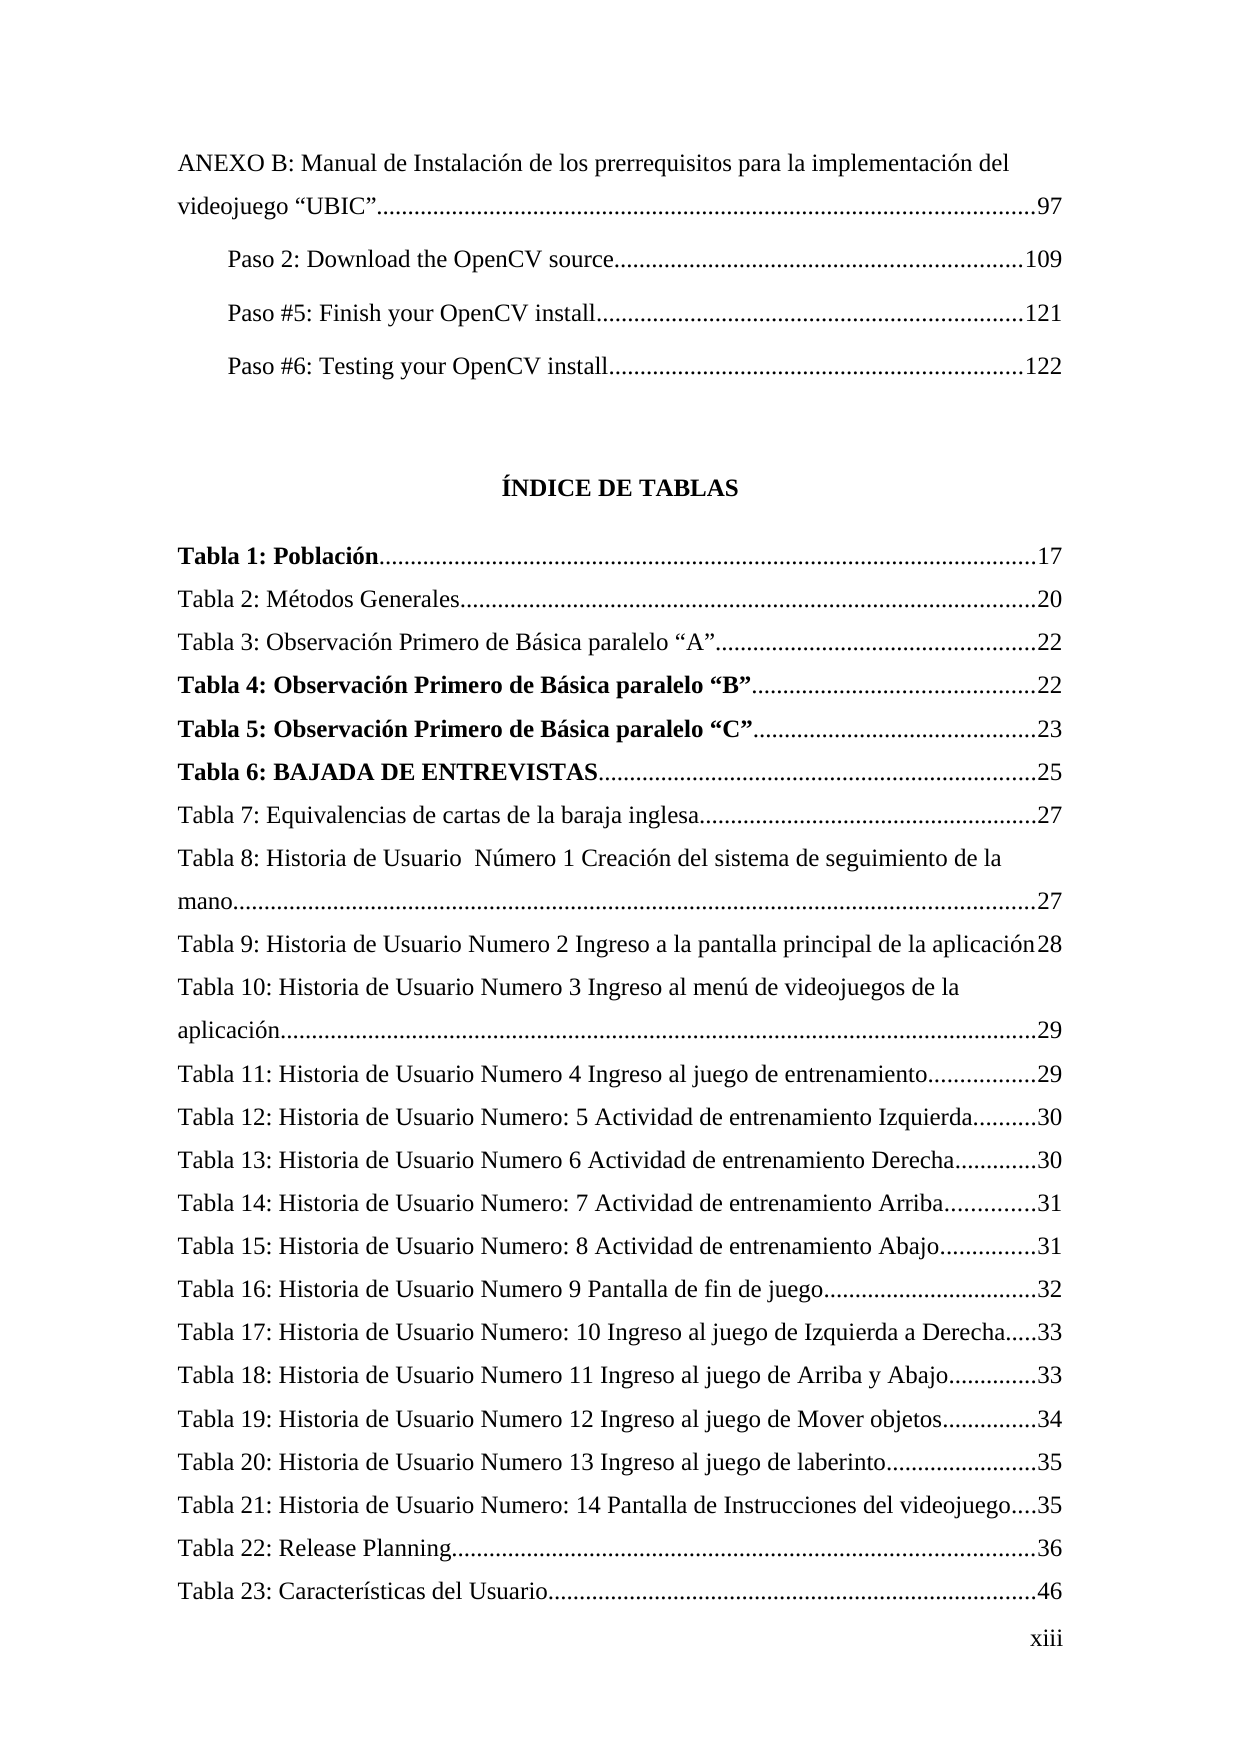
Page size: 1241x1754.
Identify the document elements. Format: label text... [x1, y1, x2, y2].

text Tabla 11: Historia de Usuario Numero 4 Ingreso al juego de entrenamiento 29 [177, 1059, 1063, 1087]
text Tabla 10: Historia de Usuario Numero 3 Ingreso al menú de videojuegos de la aplicación 29 [177, 972, 1063, 1044]
text Tabla 3: Observación Primero de Básica paralelo “A” 22 [177, 627, 1063, 656]
text Tabla 17: Historia de Usuario Numero: 10 Ingreso al juego de Izquierda a Derecha 33 [177, 1317, 1063, 1346]
text Tabla 22: Release Planning 36 [177, 1533, 1063, 1562]
text Tabla 4: Observación Primero de Básica paralelo “B” 22 [177, 671, 1063, 699]
text Tabla 21: Historia de Usuario Numero: 14 Pantalla de Instrucciones del videojuego 35 [177, 1490, 1063, 1519]
text Tabla 2: Métodos Generales 20 [177, 584, 1063, 613]
text Tabla 15: Historia de Usuario Numero: 8 Actividad de entrenamiento Abajo 31 [177, 1231, 1063, 1260]
text Tabla 7: Equivalencias de cartas de la baraja inglesa 27 [177, 800, 1063, 829]
text Tabla 18: Historia de Usuario Numero 11 Ingreso al juego de Arriba y Abajo 33 [177, 1361, 1063, 1389]
text Tabla 12: Historia de Usuario Numero: 5 Actividad de entrenamiento Izquierda 30 [177, 1102, 1063, 1131]
text Tabla 6: BAJADA DE ENTREVISTAS 25 [177, 757, 1063, 786]
text Tabla 1: Población 17 [177, 541, 1063, 570]
text Tabla 23: Características del Usuario 46 [177, 1576, 1063, 1605]
text Tabla 20: Historia de Usuario Numero 13 Ingreso al juego de laberinto 35 [177, 1447, 1063, 1476]
text Tabla 19: Historia de Usuario Numero 12 Ingreso al juego de Mover objetos 34 [177, 1404, 1063, 1432]
text Tabla 14: Historia de Usuario Numero: 7 Actividad de entrenamiento Arriba 31 [177, 1188, 1063, 1217]
subtitle ÍNDICE DE TABLAS [177, 473, 1063, 502]
text Tabla 8: Historia de Usuario Número 1 Creación del sistema de seguimiento de la mano 27 [177, 843, 1063, 915]
text Tabla 13: Historia de Usuario Numero 6 Actividad de entrenamiento Derecha 30 [177, 1145, 1063, 1174]
text Tabla 16: Historia de Usuario Numero 9 Pantalla de fin de juego 32 [177, 1274, 1063, 1303]
text Tabla 5: Observación Primero de Básica paralelo “C” 23 [177, 714, 1063, 742]
text Tabla 9: Historia de Usuario Numero 2 Ingreso a la pantalla principal de la aplicación 28 [177, 929, 1063, 958]
